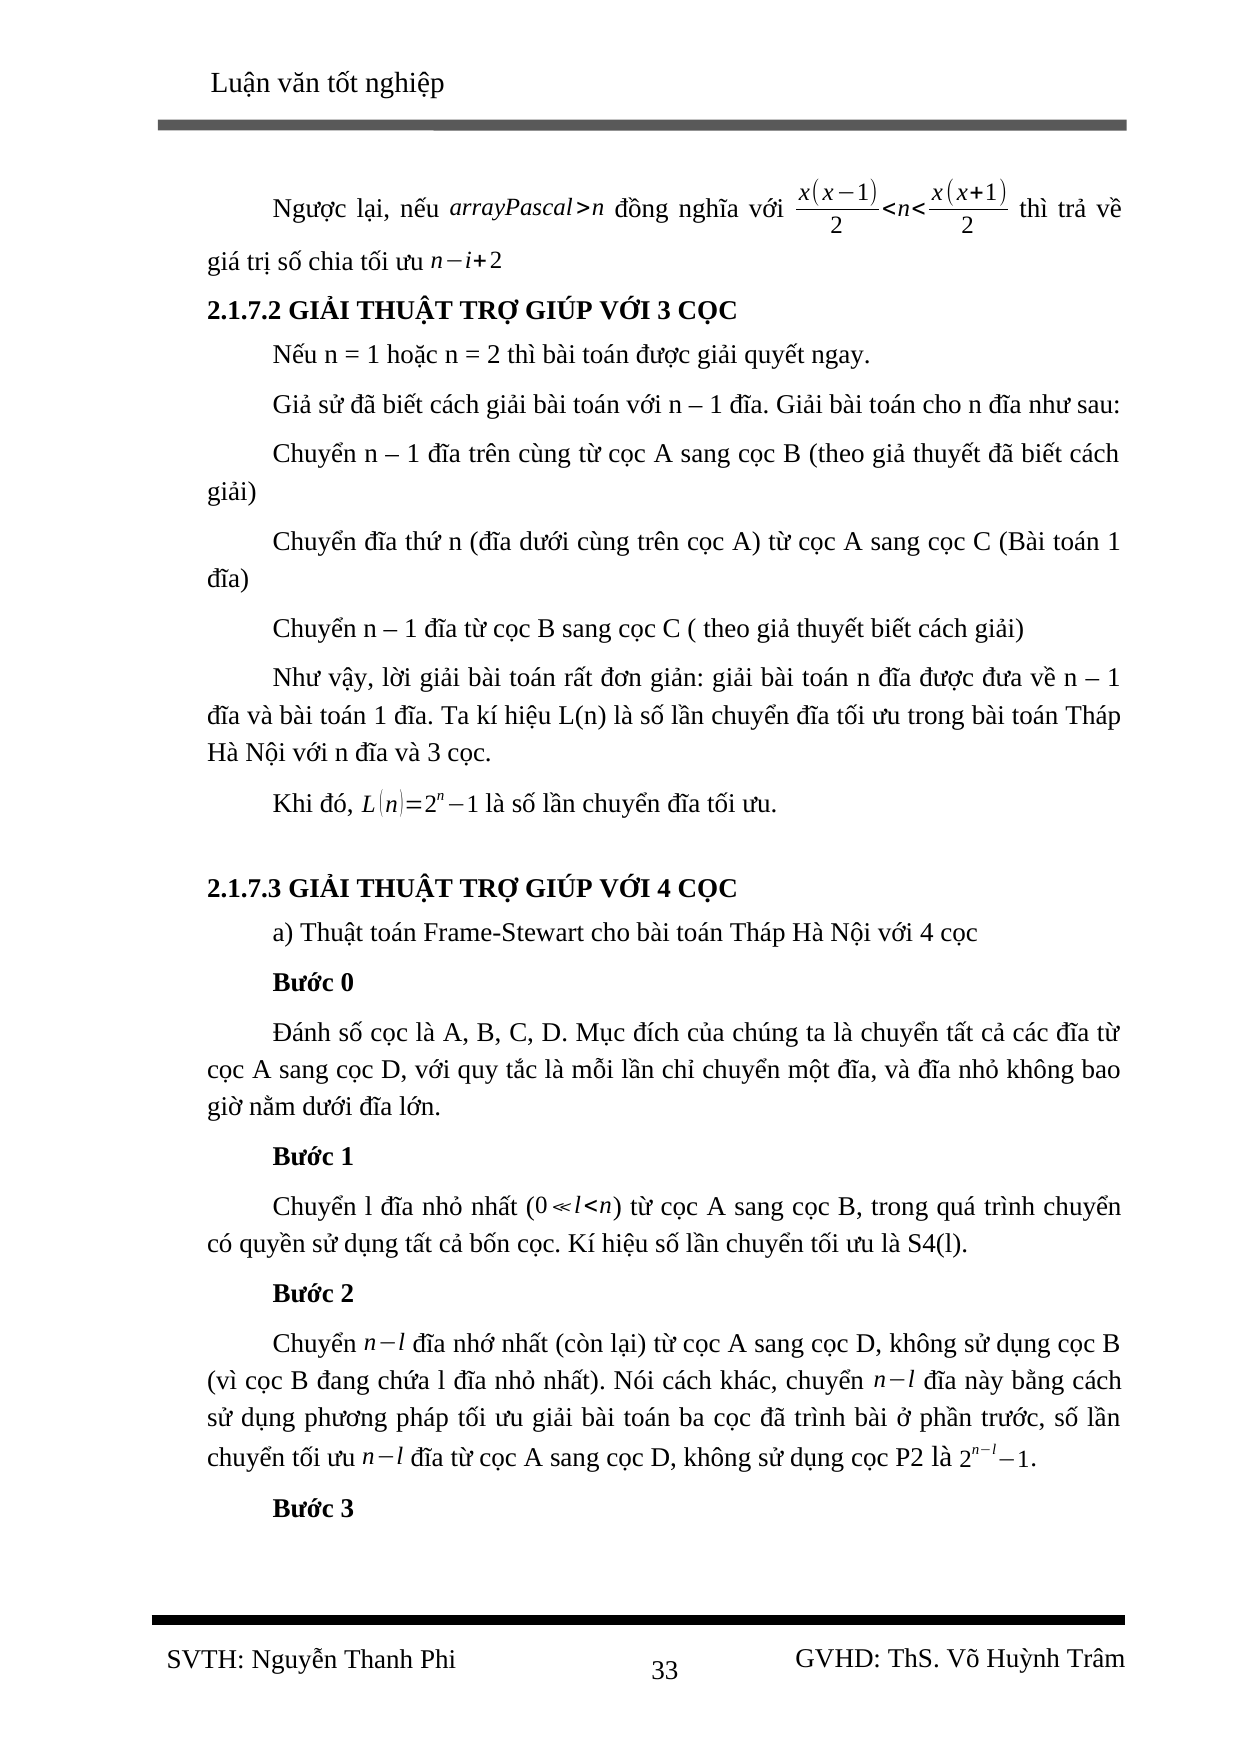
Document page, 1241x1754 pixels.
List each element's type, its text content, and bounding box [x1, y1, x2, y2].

text Ngược lại, nếu đồng nghĩa với thì trả về giá trị số chia tối ưu [207, 177, 1122, 276]
text Chuyển đĩa nhớ nhất (còn lại) từ cọc A sang cọc D, không sử dụng cọc B (vì cọc B đang chứa l đĩa nhỏ nhất). Nói cách khác, chuyển đĩa này bằng cách sử dụng phương pháp tối ưu giải bài toán ba cọc đã trình bài ở phần trước, số lần chuyển tối ưu đĩa từ cọc A sang cọc D, không sử dụng cọc P2 là . [207, 1327, 1122, 1473]
text Giả sử đã biết cách giải bài toán với n – 1 đĩa. Giải bài toán cho n đĩa như sau: [207, 388, 1122, 419]
text Bước 3 [207, 1492, 1122, 1523]
text Chuyển l đĩa nhỏ nhất () từ cọc A sang cọc B, trong quá trình chuyển có quyền sử dụng tất cả bốn cọc. Kí hiệu số lần chuyển tối ưu là S4(l). [207, 1190, 1122, 1258]
text Bước 0 [207, 966, 1122, 997]
text Như vậy, lời giải bài toán rất đơn giản: giải bài toán n đĩa được đưa về n – 1 đĩa và bài toán 1 đĩa. Ta kí hiệu L(n) là số lần chuyển đĩa tối ưu trong bài toán Tháp Hà Nội với n đĩa và 3 cọc. [207, 662, 1122, 767]
text Chuyển đĩa thứ n (đĩa dưới cùng trên cọc A) từ cọc A sang cọc C (Bài toán 1 đĩa) [207, 525, 1122, 593]
text Bước 1 [207, 1140, 1122, 1171]
text Chuyển n – 1 đĩa từ cọc B sang cọc C ( theo giả thuyết biết cách giải) [207, 612, 1122, 643]
text Đánh số cọc là A, B, C, D. Mục đích của chúng ta là chuyển tất cả các đĩa từ cọc A sang cọc D, với quy tắc là mỗi lần chỉ chuyển một đĩa, và đĩa nhỏ không bao giờ nằm dưới đĩa lớn. [207, 1016, 1122, 1122]
subtitle 2.1.7.3 GIẢI THUẬT TRỢ GIÚP VỚI 4 CỌC [207, 873, 1122, 904]
text Nếu n = 1 hoặc n = 2 thì bài toán được giải quyết ngay. [207, 338, 1122, 369]
text a) Thuật toán Frame-Stewart cho bài toán Tháp Hà Nội với 4 cọc [207, 916, 1122, 947]
text Khi đó, là số lần chuyển đĩa tối ưu. [207, 786, 1122, 819]
subtitle 2.1.7.2 GIẢI THUẬT TRỢ GIÚP VỚI 3 CỌC [207, 294, 1122, 326]
text Bước 2 [207, 1277, 1122, 1308]
text Chuyển n – 1 đĩa trên cùng từ cọc A sang cọc B (theo giả thuyết đã biết cách giải) [207, 438, 1122, 506]
